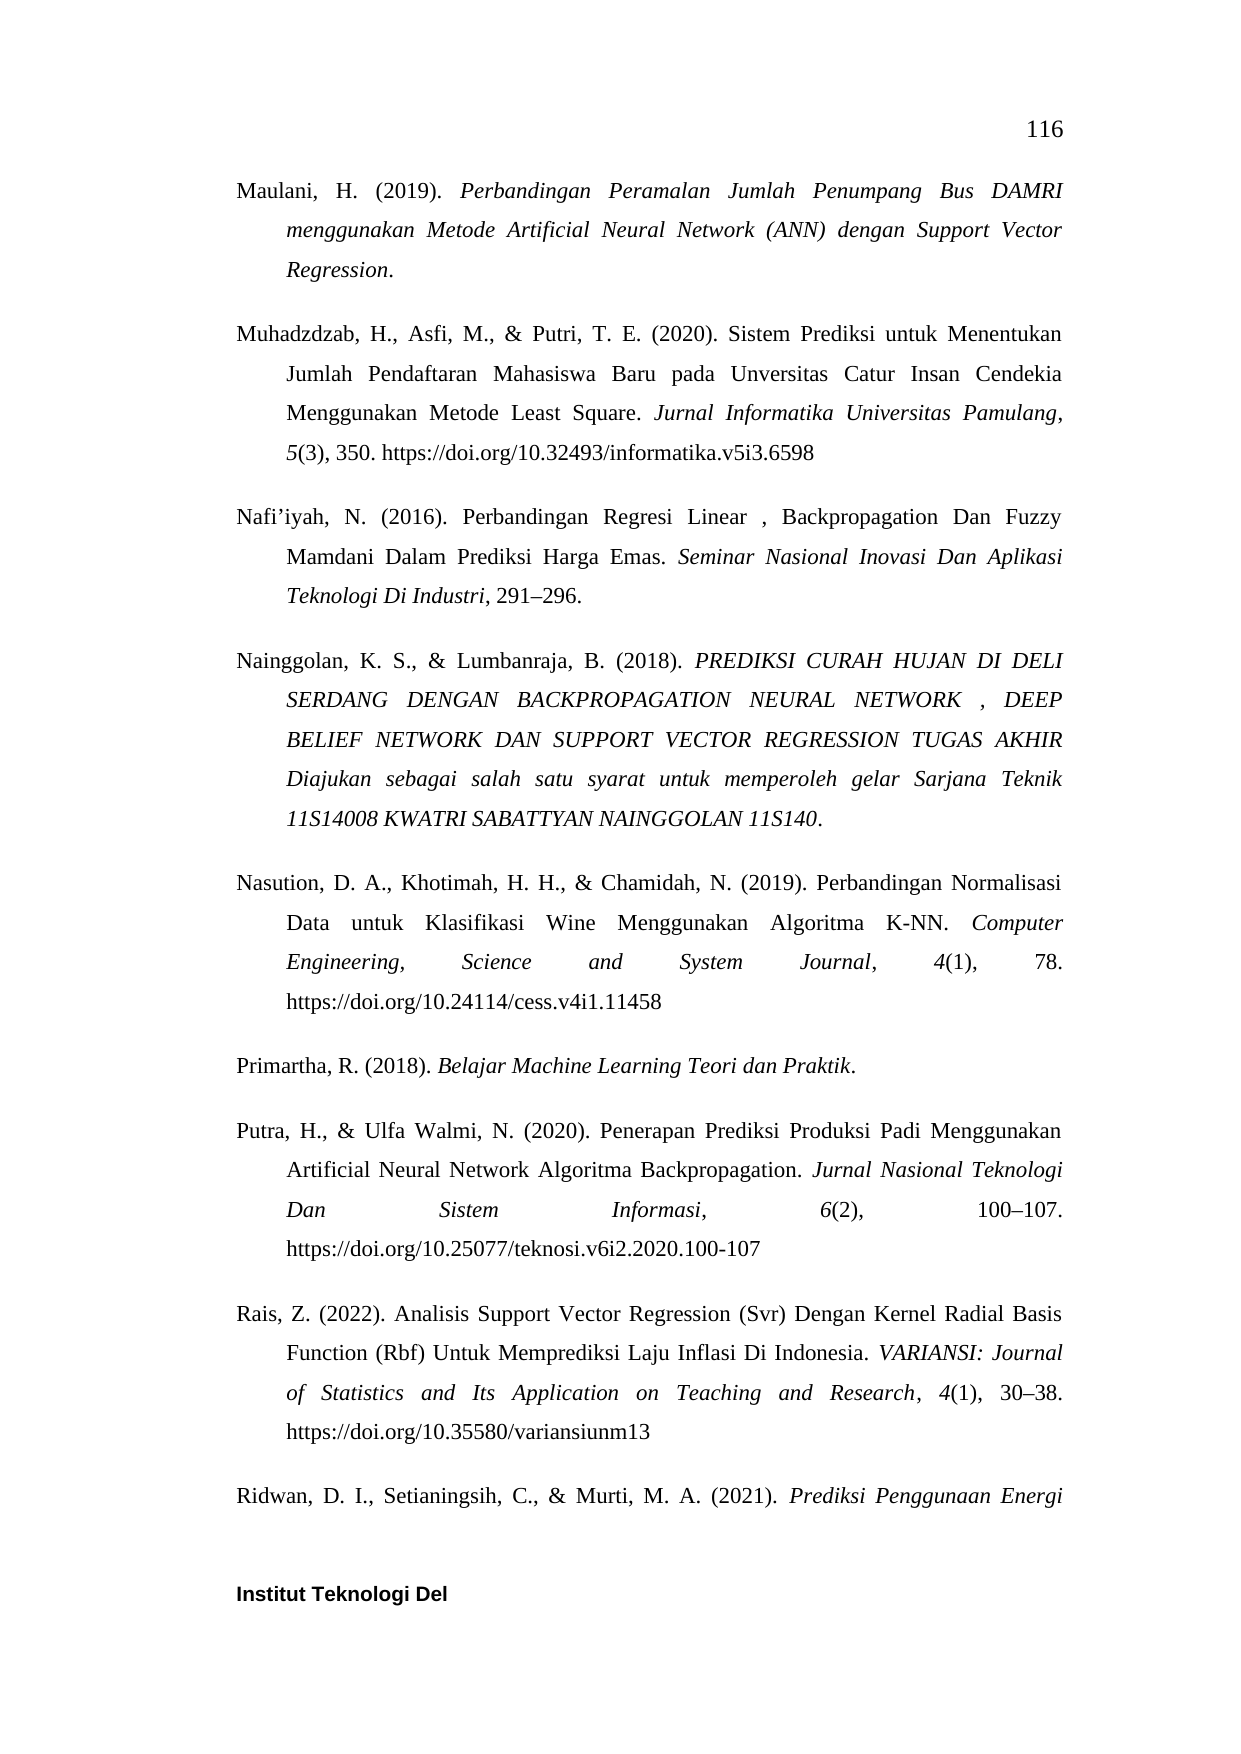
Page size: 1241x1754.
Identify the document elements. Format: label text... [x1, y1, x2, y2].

text Nainggolan, K. S., & Lumbanraja, B. (2018). PREDIKSI CURAH HUJAN DI DELI SERDANG DENGAN BACKPROPAGATION NEURAL NETWORK , DEEP BELIEF NETWORK DAN SUPPORT VECTOR REGRESSION TUGAS AKHIR Diajukan sebagai salah satu syarat untuk memperoleh gelar Sarjana Teknik 11S14008 KWATRI SABATTYAN NAINGGOLAN 11S140. [236, 647, 1063, 831]
text Putra, H., & Ulfa Walmi, N. (2020). Penerapan Prediksi Produksi Padi Menggunakan Artificial Neural Network Algoritma Backpropagation. Jurnal Nasional Teknologi Dan Sistem Informasi, 6(2), 100–107. https://doi.org/10.25077/teknosi.v6i2.2020.100-107 [236, 1117, 1063, 1261]
text Rais, Z. (2022). Analisis Support Vector Regression (Svr) Dengan Kernel Radial Basis Function (Rbf) Untuk Memprediksi Laju Inflasi Di Indonesia. VARIANSI: Journal of Statistics and Its Application on Teaching and Research, 4(1), 30–38. https://doi.org/10.35580/variansiunm13 [236, 1299, 1063, 1444]
text Maulani, H. (2019). Perbandingan Peramalan Jumlah Penumpang Bus DAMRI menggunakan Metode Artificial Neural Network (ANN) dengan Support Vector Regression. [236, 177, 1063, 282]
text Primartha, R. (2018). Belajar Machine Learning Teori dan Praktik. [236, 1052, 1063, 1078]
text Nasution, D. A., Khotimah, H. H., & Chamidah, N. (2019). Perbandingan Normalisasi Data untuk Klasifikasi Wine Menggunakan Algoritma K-NN. Computer Engineering, Science and System Journal, 4(1), 78. https://doi.org/10.24114/cess.v4i1.11458 [236, 869, 1063, 1014]
text Nafi’iyah, N. (2016). Perbandingan Regresi Linear , Backpropagation Dan Fuzzy Mamdani Dalam Prediksi Harga Emas. Seminar Nasional Inovasi Dan Aplikasi Teknologi Di Industri, 291–296. [236, 503, 1063, 609]
text Muhadzdzab, H., Asfi, M., & Putri, T. E. (2020). Sistem Prediksi untuk Menentukan Jumlah Pendaftaran Mahasiswa Baru pada Unversitas Catur Insan Cendekia Menggunakan Metode Least Square. Jurnal Informatika Universitas Pamulang, 5(3), 350. https://doi.org/10.32493/informatika.v5i3.6598 [236, 321, 1063, 465]
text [236, 1482, 1063, 1509]
